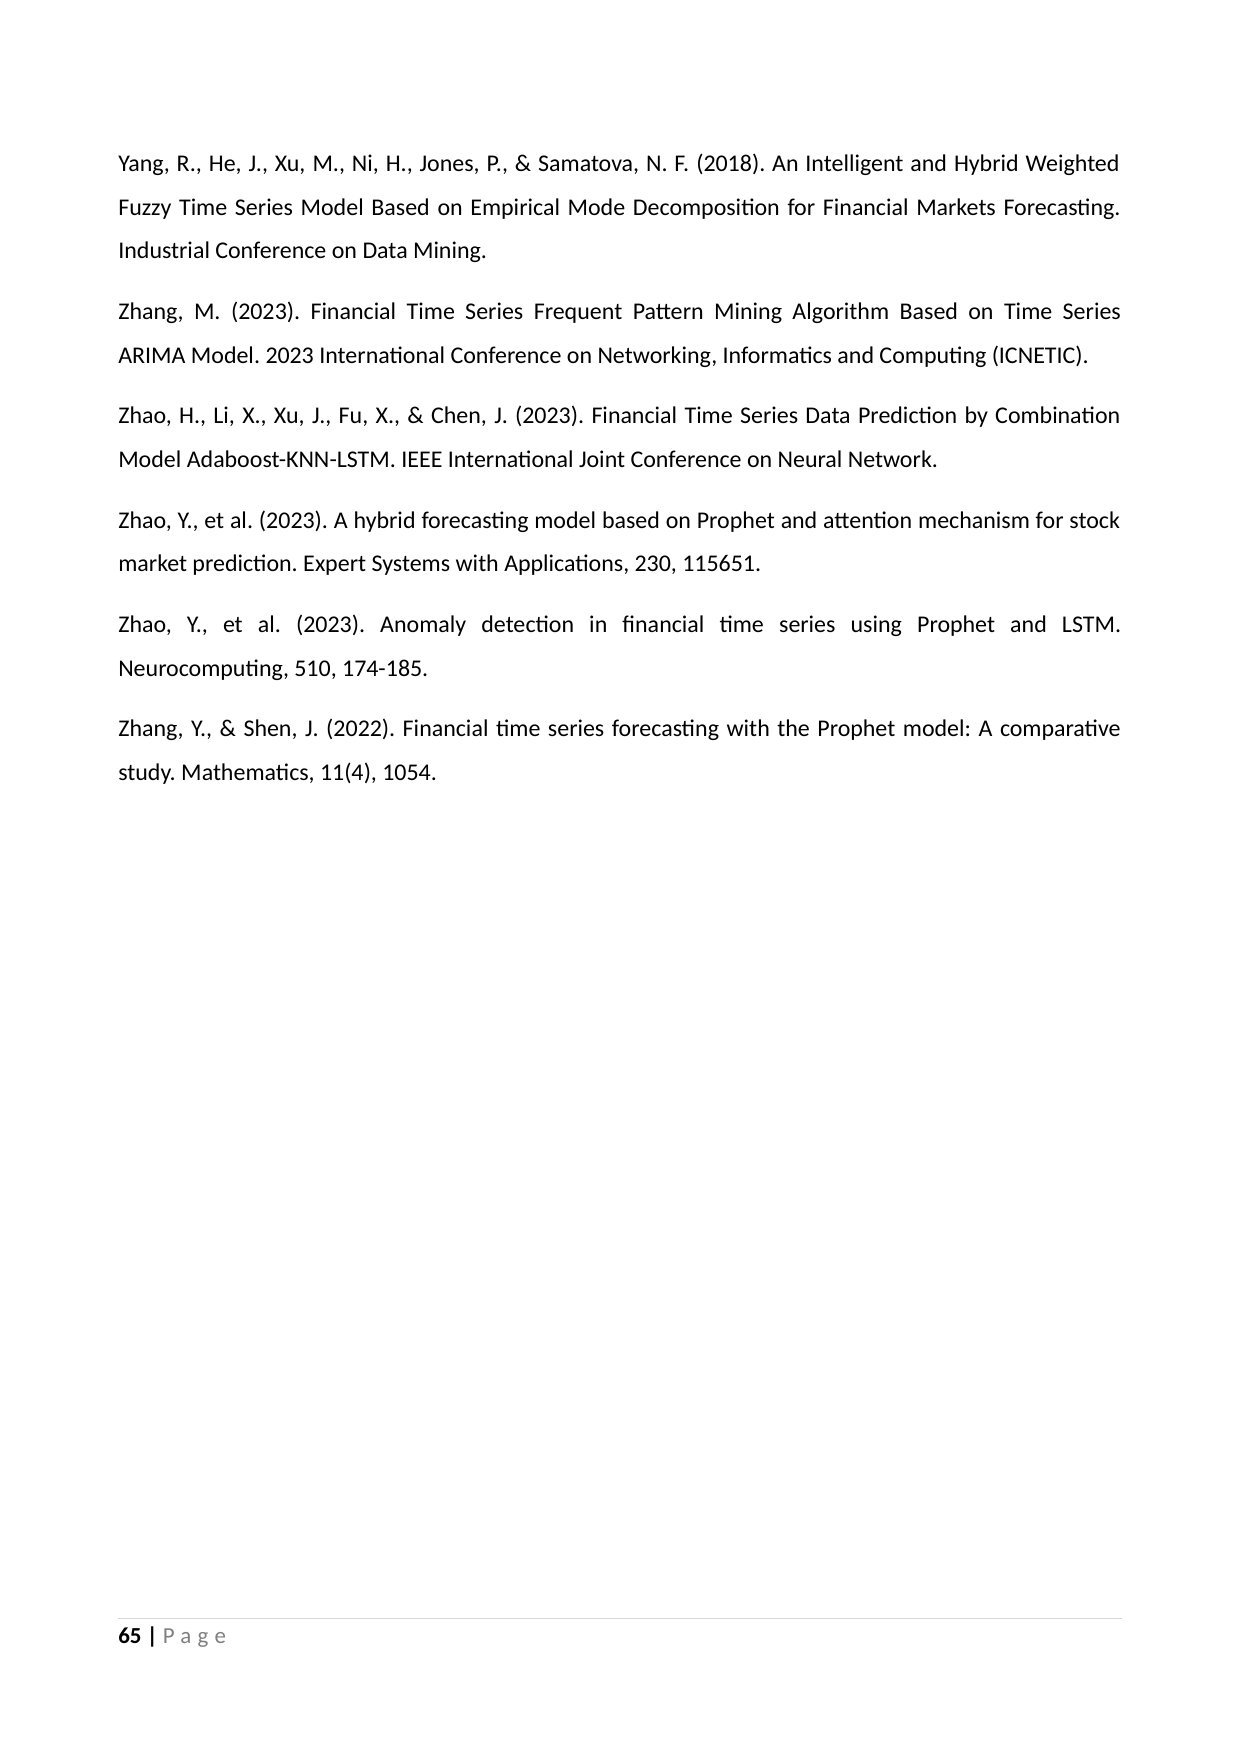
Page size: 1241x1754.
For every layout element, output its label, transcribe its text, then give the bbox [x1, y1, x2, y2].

text Yang, R., He, J., Xu, M., Ni, H., Jones, P., & Samatova, N. F. (2018). An Intelligent and Hybrid Weighted Fuzzy Time Series Model Based on Empirical Mode Decomposition for Financial Markets Forecasting. Industrial Conference on Data Mining. [118, 148, 1122, 265]
text Zhao, Y., et al. (2023). A hybrid forecasting model based on Prophet and attention mechanism for stock market prediction. Expert Systems with Applications, 230, 115651. [118, 505, 1122, 578]
text Zhao, H., Li, X., Xu, J., Fu, X., & Chen, J. (2023). Financial Time Series Data Prediction by Combination Model Adaboost-KNN-LSTM. IEEE International Joint Conference on Neural Network. [118, 400, 1122, 473]
text Zhao, Y., et al. (2023). Anomaly detection in financial time series using Prophet and LSTM. Neurocomputing, 510, 174-185. [118, 609, 1122, 682]
text Zhang, Y., & Shen, J. (2022). Financial time series forecasting with the Prophet model: A comparative study. Mathematics, 11(4), 1054. [118, 713, 1122, 787]
text Zhang, M. (2023). Financial Time Series Frequent Pattern Mining Algorithm Based on Time Series ARIMA Model. 2023 International Conference on Networking, Informatics and Computing (ICNETIC). [118, 296, 1122, 369]
